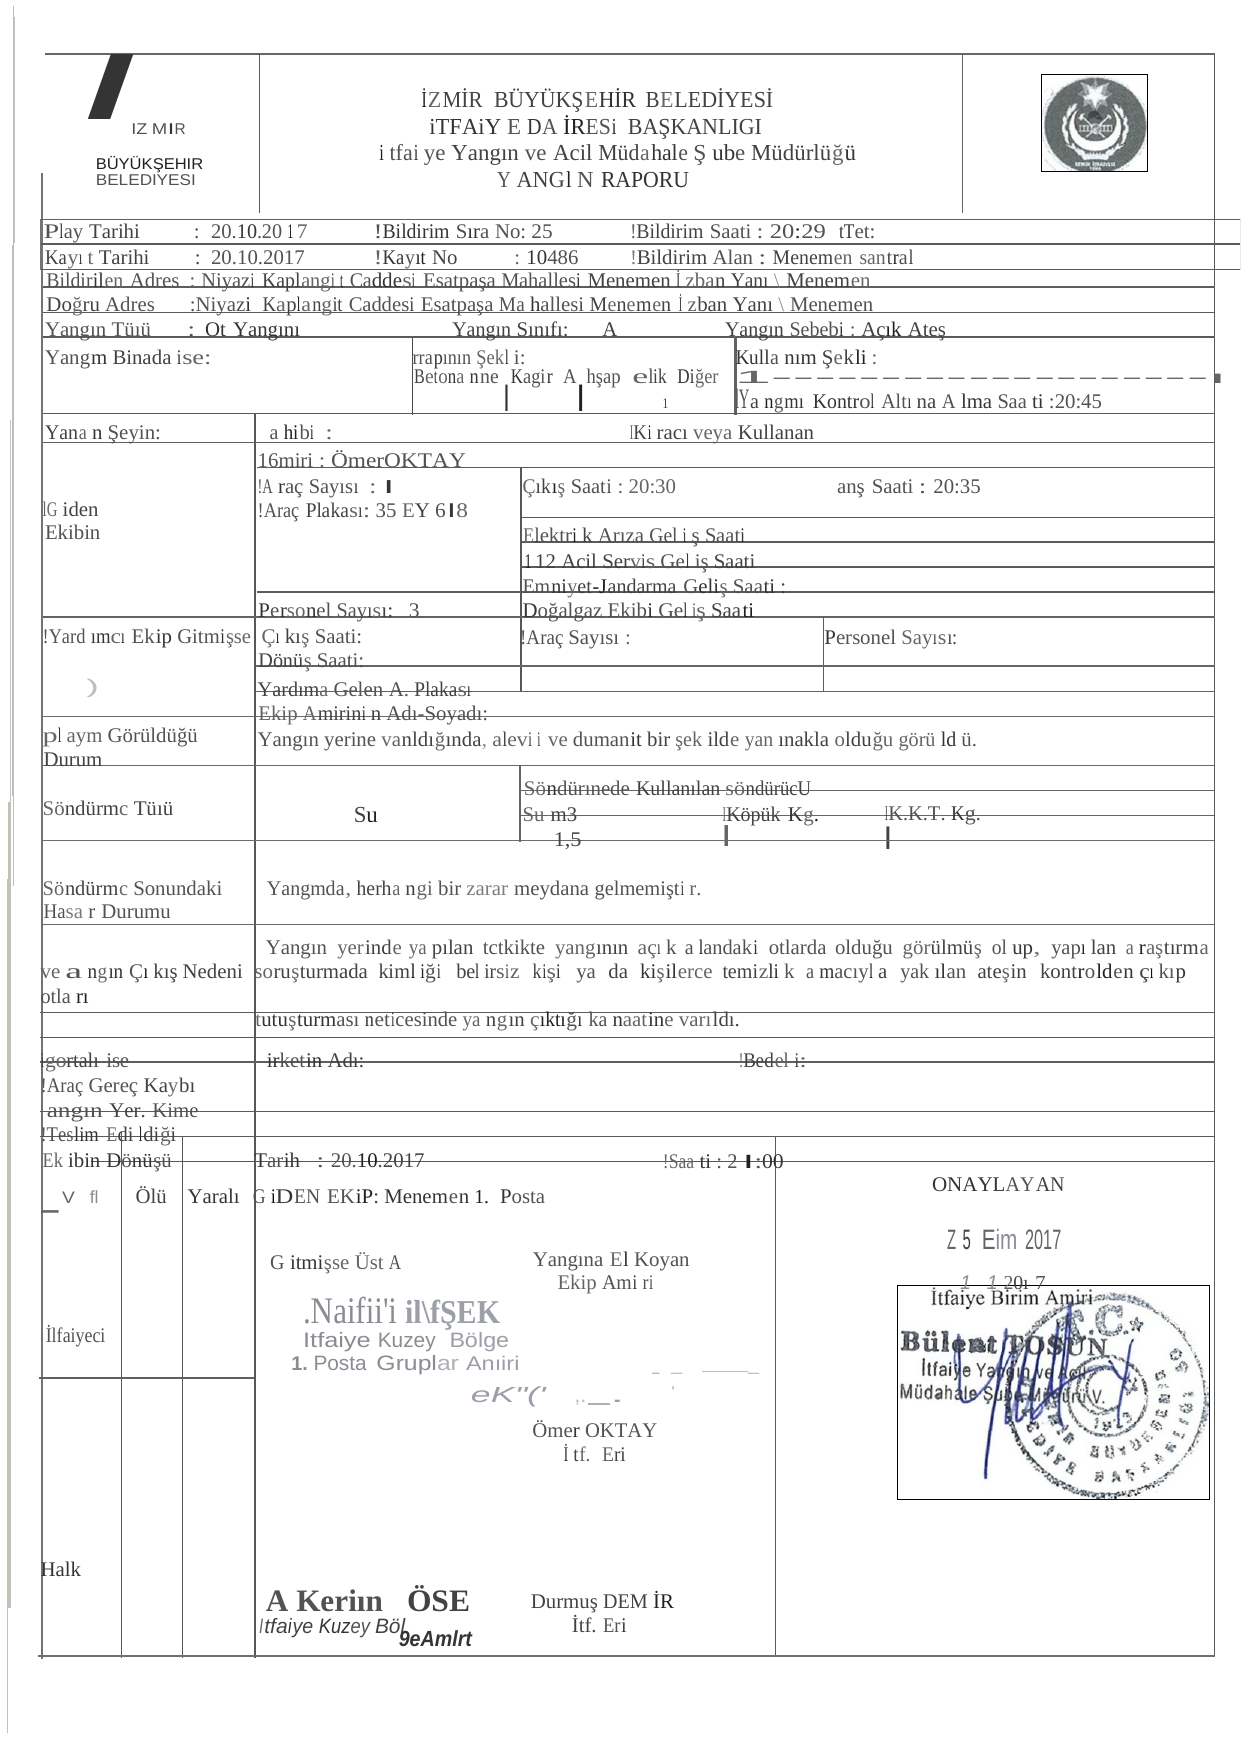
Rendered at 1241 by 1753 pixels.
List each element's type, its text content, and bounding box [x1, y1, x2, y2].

text Ek ibin Dönüşü Tarih : 20.10.2017 [42, 1147, 428, 1172]
text lIZ MIR BÜYÜKŞEHIR BELEDIYESI [86, 48, 220, 189]
text !Bedel i: [739, 1048, 1240, 1072]
text Yangın yerine vanldığında, alevi i ve dumanit bir şek ilde yan ınakla olduğu görü ld ü. [257, 727, 1240, 751]
text !A raç Sayısı : I [257, 474, 467, 497]
text Personel Sayısı: 3 [258, 598, 467, 622]
text !Araç Gereç Kaybı angın Yer. Kime [40, 1073, 202, 1122]
text .Naifii'i il\fŞEK [303, 1288, 511, 1331]
text Yangın yerinde ya pılan tctkikte yangının açı k a landaki otlarda olduğu görülmüş ol up, yapı lan a raştırma ve a ngın Çı kış Nedeni soruşturmada kiml iği bel irsiz kişi ya da kişilerce temizli k a macıyl a yak ılan ateşin kontrolden çı kıp otla rı [40, 934, 1222, 1008]
text 16miri : ÖmerOKTAY [257, 448, 467, 472]
picture [898, 1372, 1209, 1499]
text ) [81, 675, 103, 698]
text 1,5 [553, 827, 1240, 851]
text Yardıma Gelen A. Plakası [257, 677, 1240, 701]
text Bildirilen Adres : Niyazi Kaplangi t Caddesi Esatpaşa Mahallesi Menemen İ zban Yanı \ Menemen [46, 270, 1240, 292]
text 1 12 Acil Servis Gel iş Saati Emniyet-Jandarma Geliş Saati : Doğalgaz Ekibi Gel iş Saati [522, 549, 793, 622]
text İlfaiyeci [46, 1323, 113, 1347]
text Elektri k Arıza Gel i ş Saati [523, 523, 1240, 547]
text a hibi : [269, 420, 467, 444]
text pl aym Görüldüğü [42, 723, 202, 747]
text lG iden [42, 497, 159, 521]
picture [1042, 75, 1147, 139]
text Su Su m3 IKöpük Kg. IK.K.T. Kg. [347, 801, 988, 827]
text eK"(' ,. . · [463, 1372, 683, 1407]
picture [1042, 165, 1147, 171]
text !Teslim Edi ldiği [40, 1123, 423, 1146]
text Yangın Tüıü : Ot Yangını Yangın Sınıfı: A Yangın Sebebi : Açık Ateş [45, 317, 1240, 341]
text Çıkış Saati : 20:30 anş Saati : 20:35 [522, 474, 1240, 498]
text 1 lYa ngmı Kontrol Altı na A lma Saa ti :20:45 [662, 385, 1240, 414]
text Betona nne ıKagir Aıhşap elik Diğer [414, 366, 727, 385]
text A Keriın ÖSE [266, 1583, 481, 1617]
text tutuşturması neticesinde ya ngın çıktığı ka naatine varıldı. [255, 1009, 1240, 1031]
text Halk [40, 1557, 86, 1581]
text Durmuş DEM İR İtf. Eri [531, 1589, 675, 1637]
text Yangına El Koyan [533, 1249, 1240, 1270]
text iTFAiY E DA İRESi BAŞKANLIGI [427, 113, 764, 139]
text Itfaiye Kuzey Böl [259, 1617, 475, 1633]
text Ömer OKTAY İ tf. Eri [528, 1419, 661, 1467]
text i tfai ye Yangın ve Acil Müdahale Ş ube Müdürlüğü [379, 139, 1240, 165]
text Ekip Ami ri 1 1 20ı 7 [557, 1270, 1240, 1294]
text Ekip Amirini n Adı-Soyadı: [258, 701, 1240, 725]
text Y ANGl N RAPORU [494, 165, 691, 191]
text 1--------------------ı [734, 366, 1240, 385]
text !Araç Sayısı : Personel Sayısı: [520, 625, 1240, 649]
text Söndürmc Sonundaki Yangmda, herha ngi bir zarar meydana gelmemişti r. Hasa r Durumu [42, 876, 702, 924]
text Ekibin [45, 521, 159, 544]
text 1. Posta Gruplar Anıiri _ _ _ [291, 1351, 1240, 1372]
text Z 5 Eim 2017 [941, 1223, 1067, 1249]
text Itfaiye Kuzey Bölge [303, 1331, 516, 1351]
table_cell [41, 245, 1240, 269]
text IKi racı veya Kullanan [629, 420, 1240, 444]
text Durum [43, 747, 196, 771]
text Yangm Binada ise: rrapının Şekl i: Kulla nım Şekli : [45, 345, 1240, 366]
text !Araç Plakası: 35 EY 6ı8 [257, 497, 473, 523]
text Söndürmc Tüıü [42, 796, 196, 820]
text G itmişse Üst A [270, 1250, 511, 1274]
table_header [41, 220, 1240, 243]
text ONAYLAYAN [926, 1173, 1070, 1196]
text Söndürınede Kullanılan söndürücU [517, 776, 818, 800]
picture [898, 1294, 1209, 1351]
text 9eAmlrt [398, 1633, 480, 1652]
text İZMİR BÜYÜKŞEHİR BELEDİYESİ [415, 86, 779, 112]
text Yana n Şeyin: [45, 420, 164, 444]
text Doğru Adres :Niyazi Kaplangit Caddesi Esatpaşa Ma hallesi Menemen İ zban Yanı \ Menemen [46, 292, 1240, 316]
text !Saa ti : 2 ı:00 [663, 1144, 1240, 1173]
text !Yard ımcı Ekip Gitmişse Çı kış Saati: Dönüş Saati: [42, 624, 369, 672]
text -V fl Ölü Yaralı G iDEN EKiP: Menemen 1. Posta [38, 1173, 551, 1227]
text igortalı ise irketin Adı: [40, 1048, 423, 1072]
